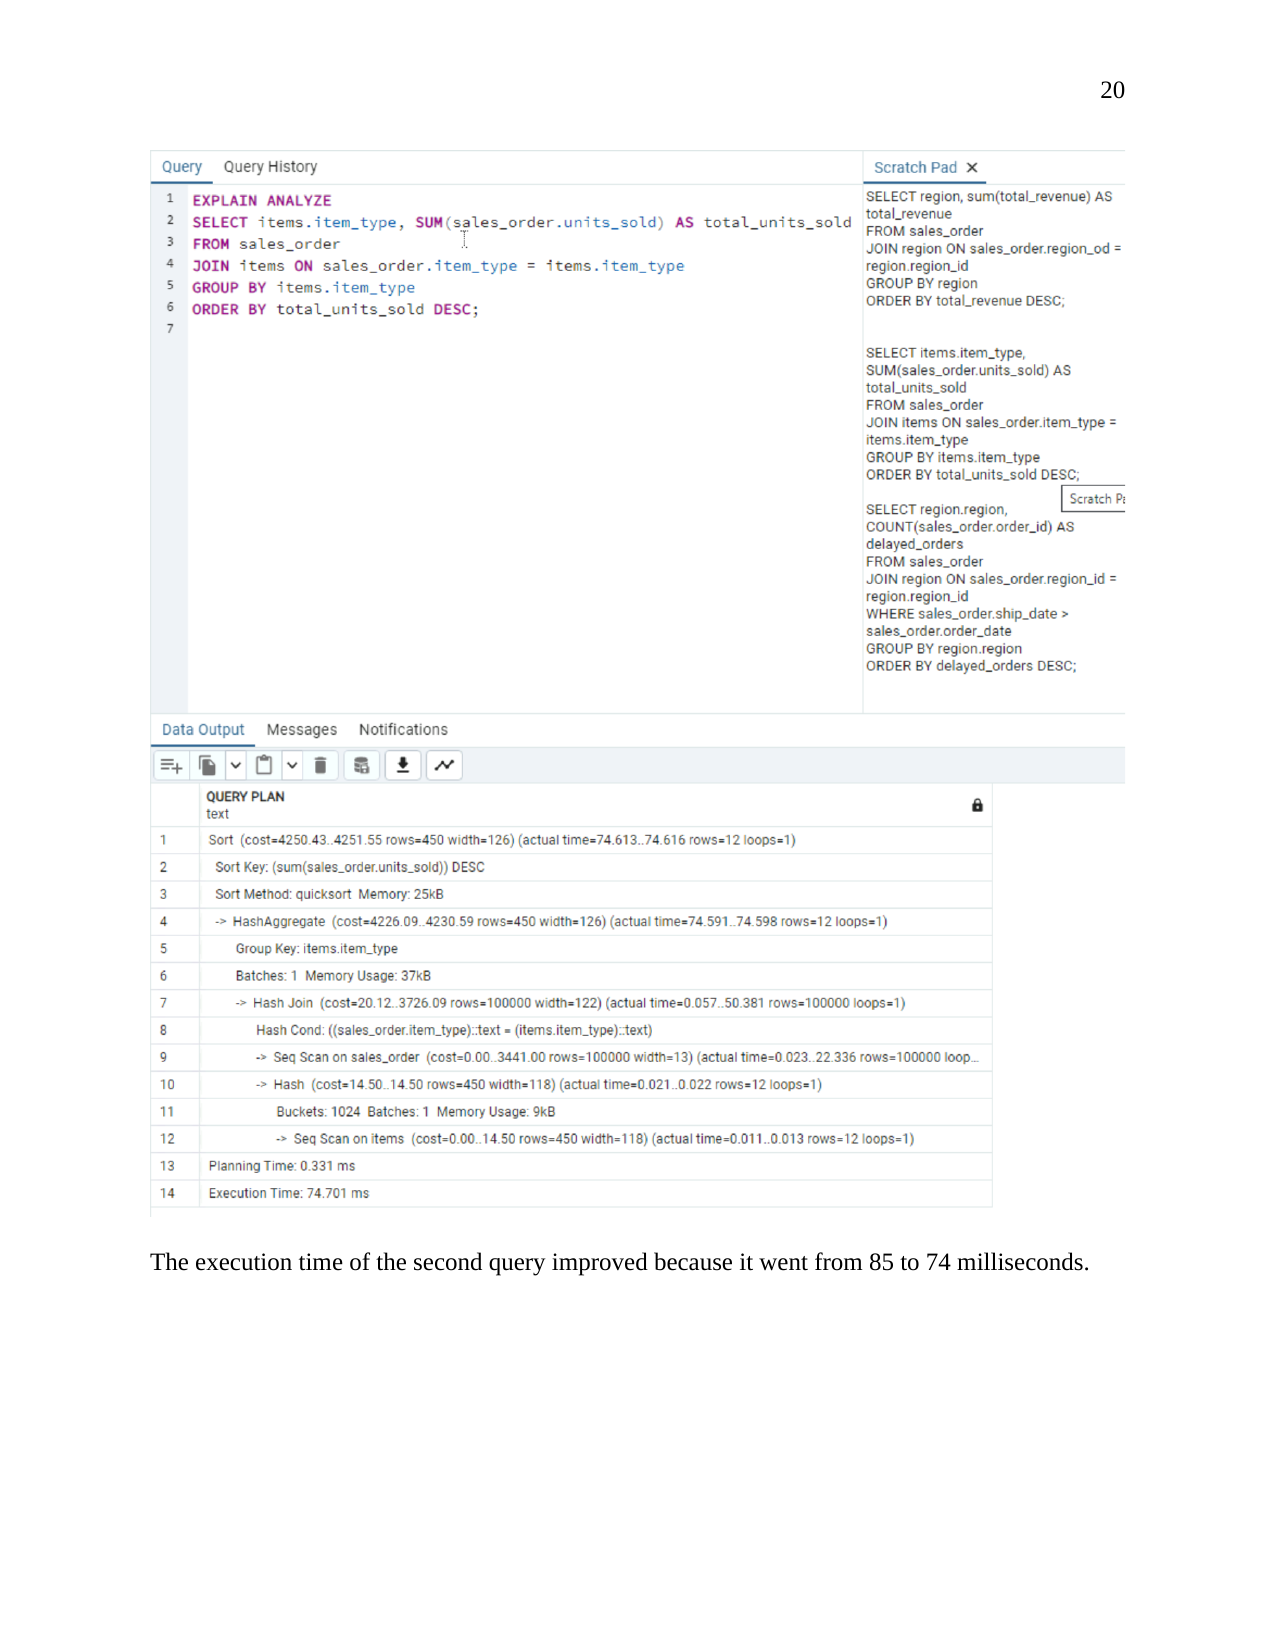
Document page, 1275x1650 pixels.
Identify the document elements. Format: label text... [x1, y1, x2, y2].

text The execution time of the second query improved because it went from 85 to 74 milliseconds. [150, 1247, 1125, 1276]
picture [150, 150, 1125, 1217]
